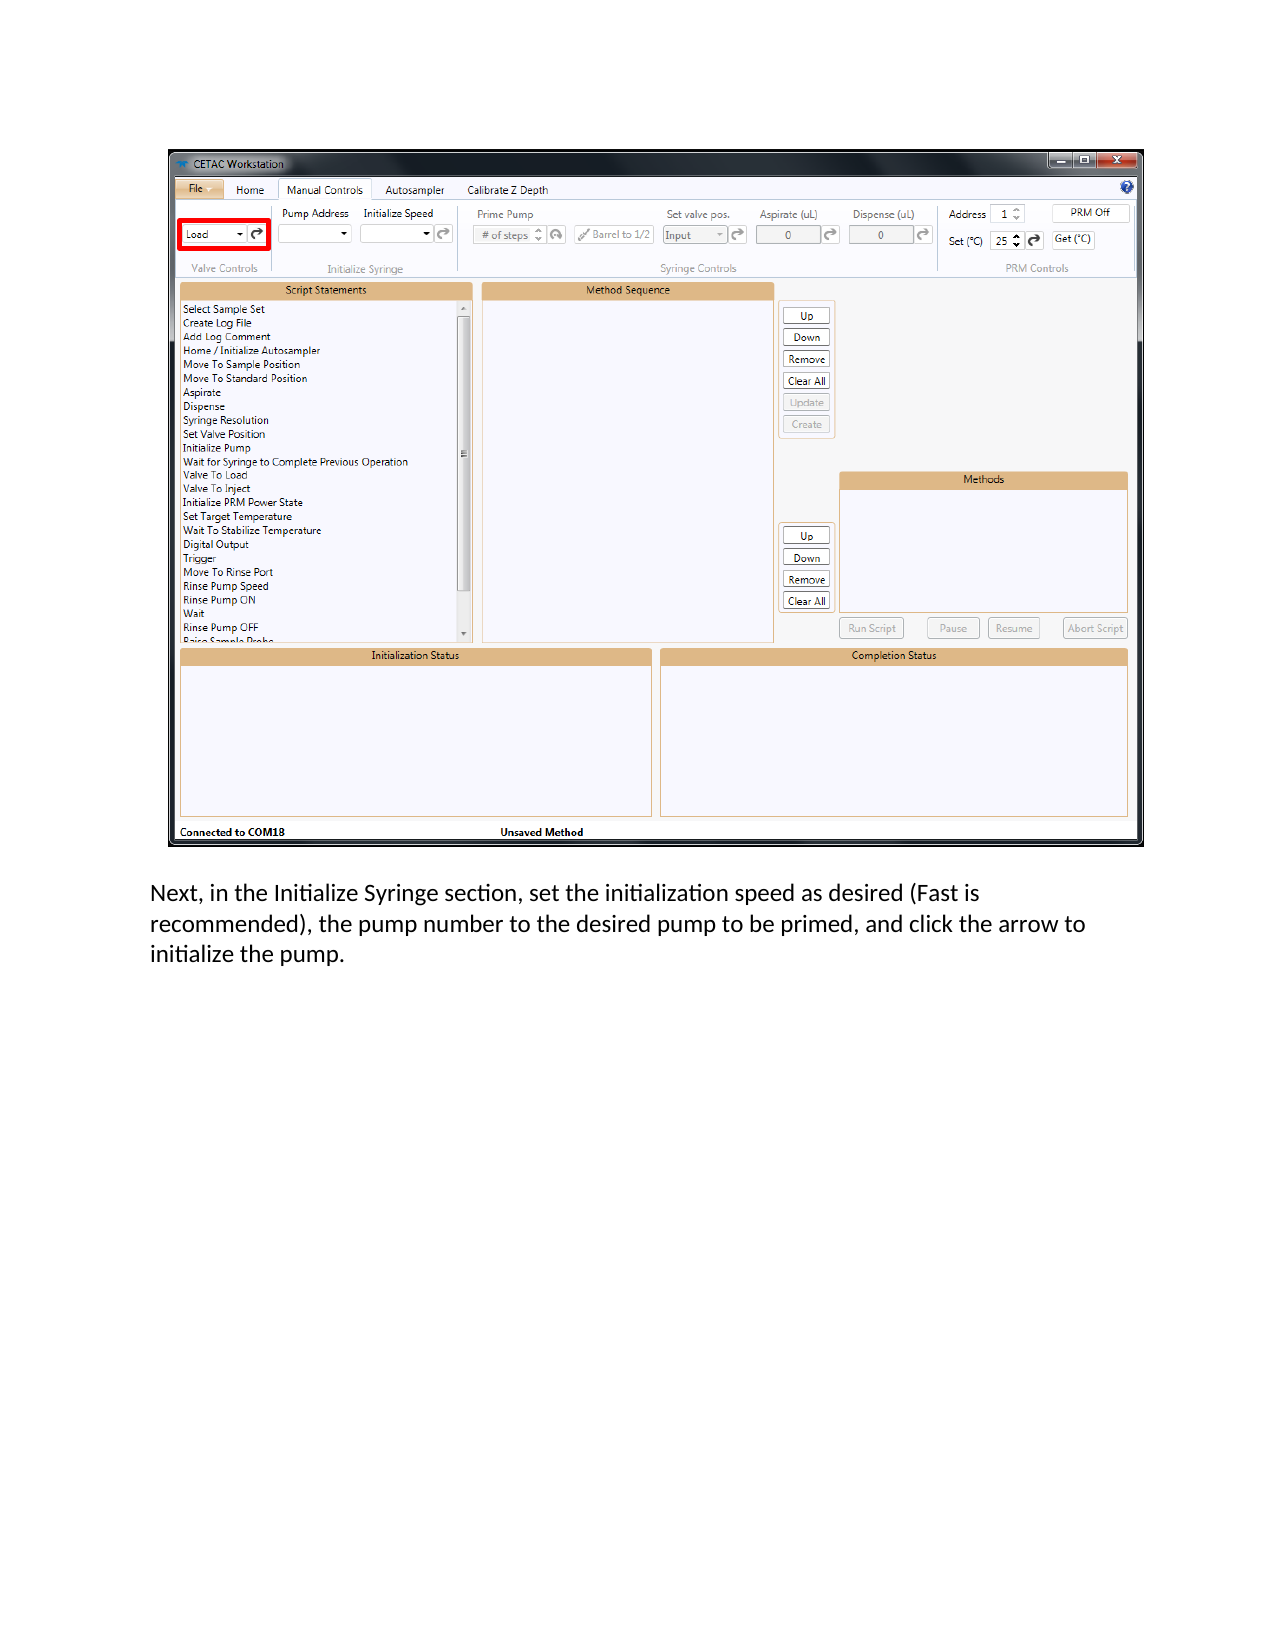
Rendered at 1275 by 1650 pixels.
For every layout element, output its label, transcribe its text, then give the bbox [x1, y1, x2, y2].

text Next, in the Initialize Syringe section, set the initialization speed as desired (Fast is recommended), the pump number to the desired pump to be primed, and click the arrow to initialize the pump. [150, 877, 1125, 969]
picture [169, 151, 1143, 846]
